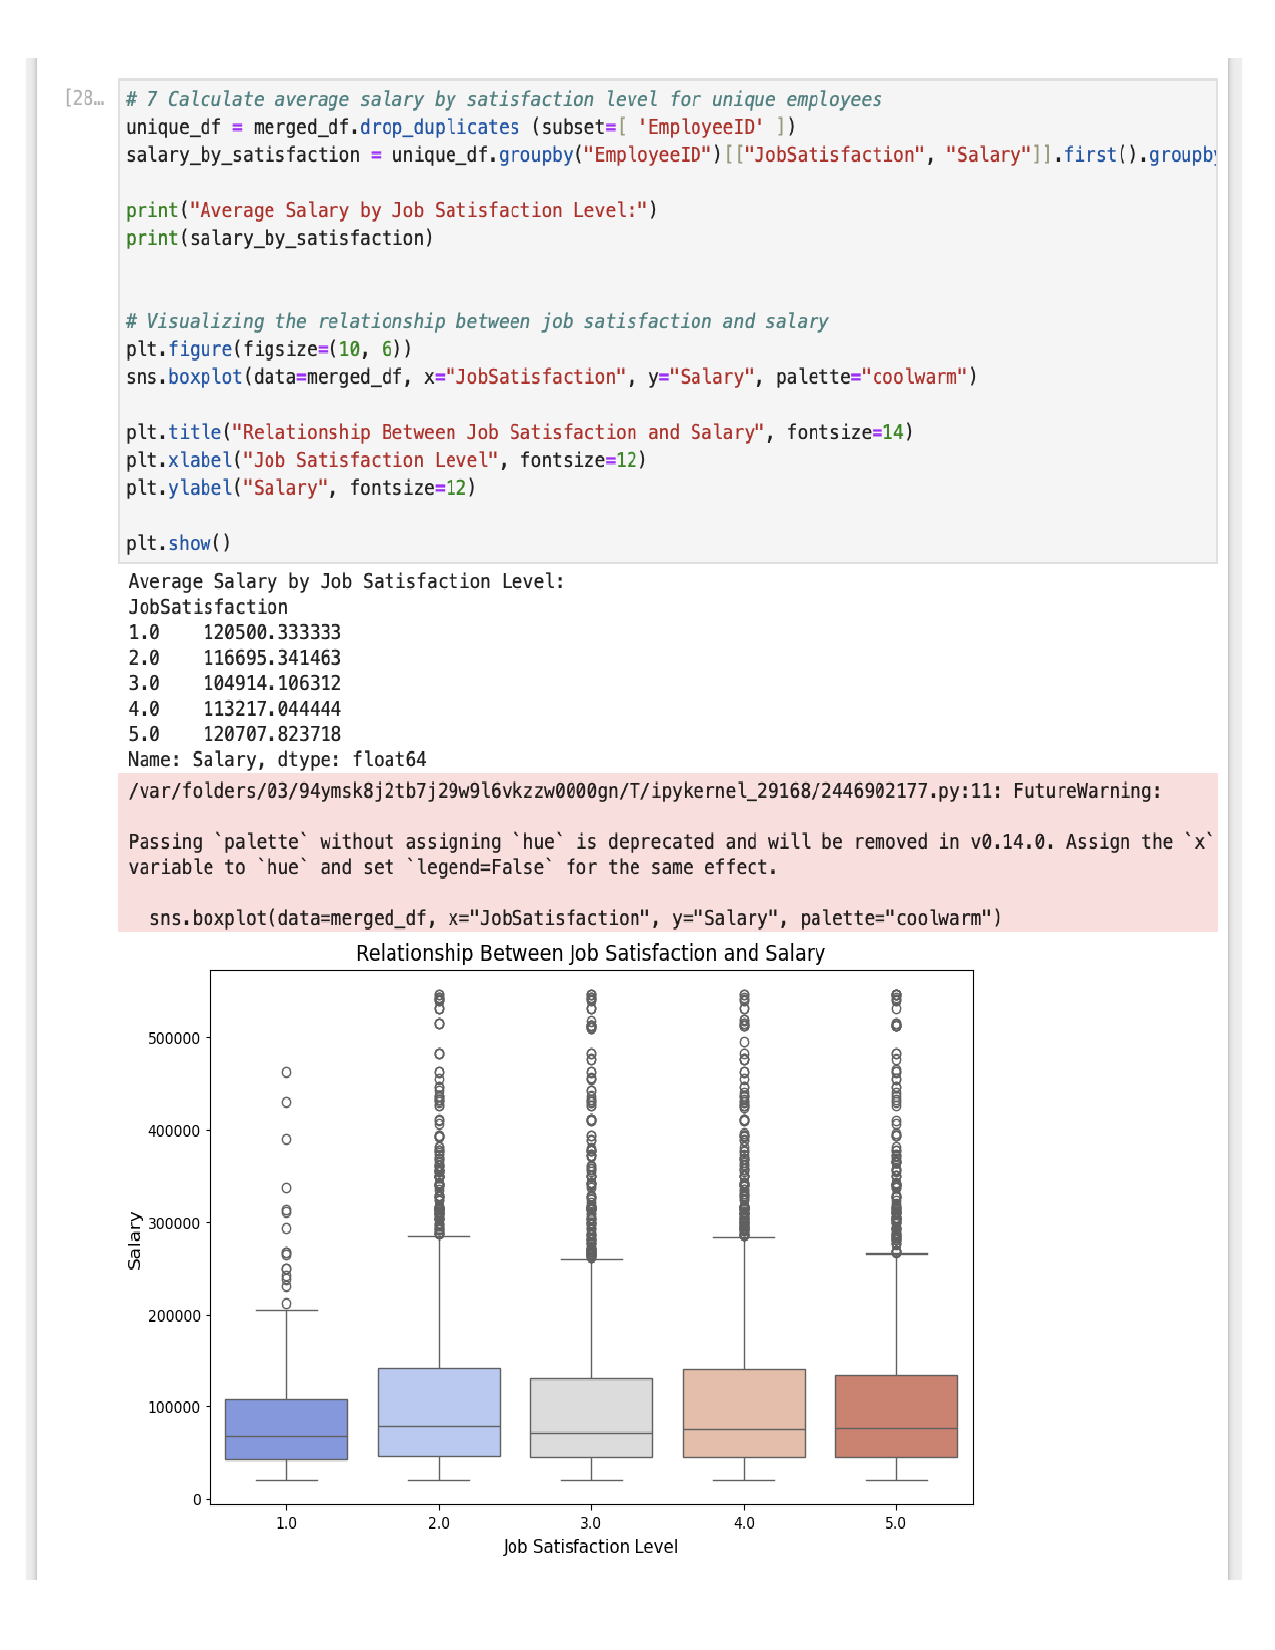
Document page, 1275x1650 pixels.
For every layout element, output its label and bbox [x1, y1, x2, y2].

picture [25, 58, 1243, 1580]
